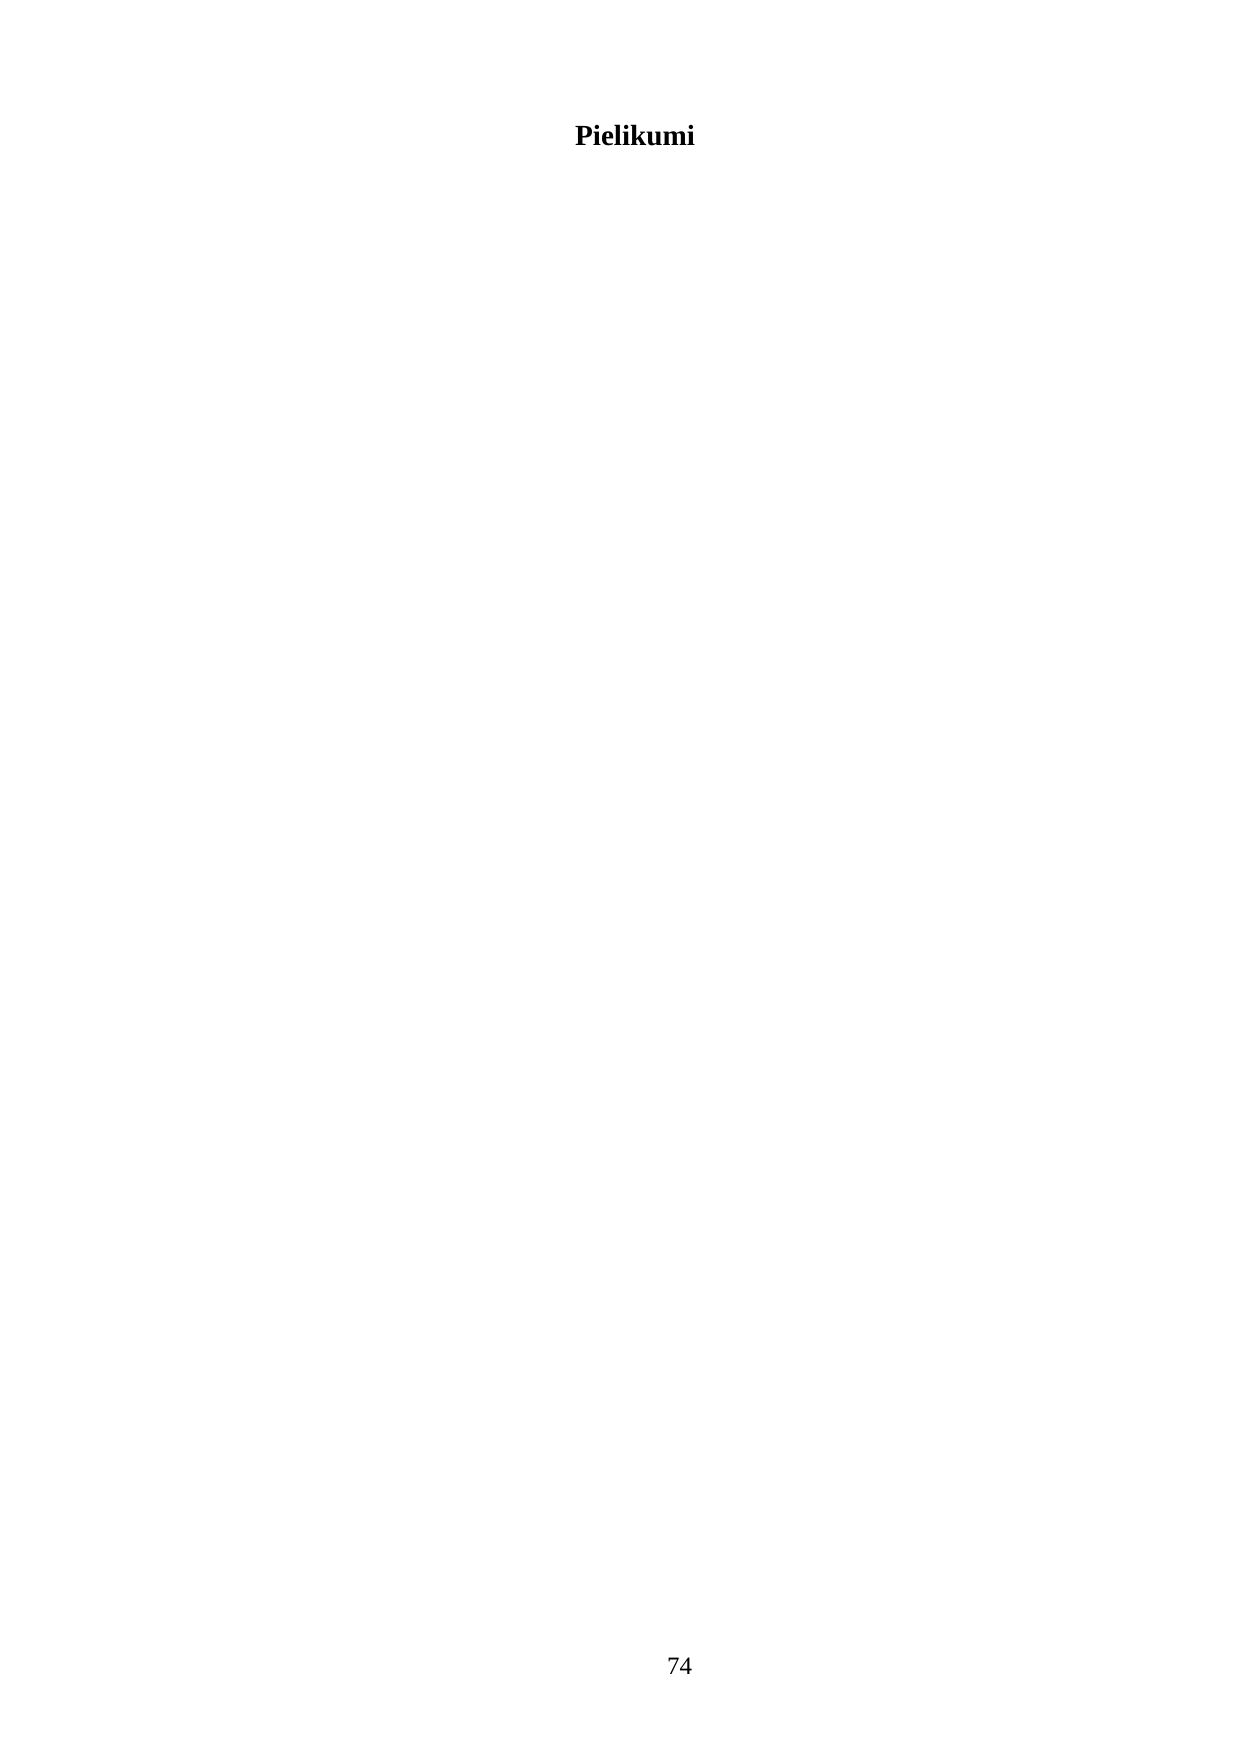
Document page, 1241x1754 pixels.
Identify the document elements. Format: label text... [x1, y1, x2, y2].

subtitle Pielikumi [148, 118, 1122, 152]
